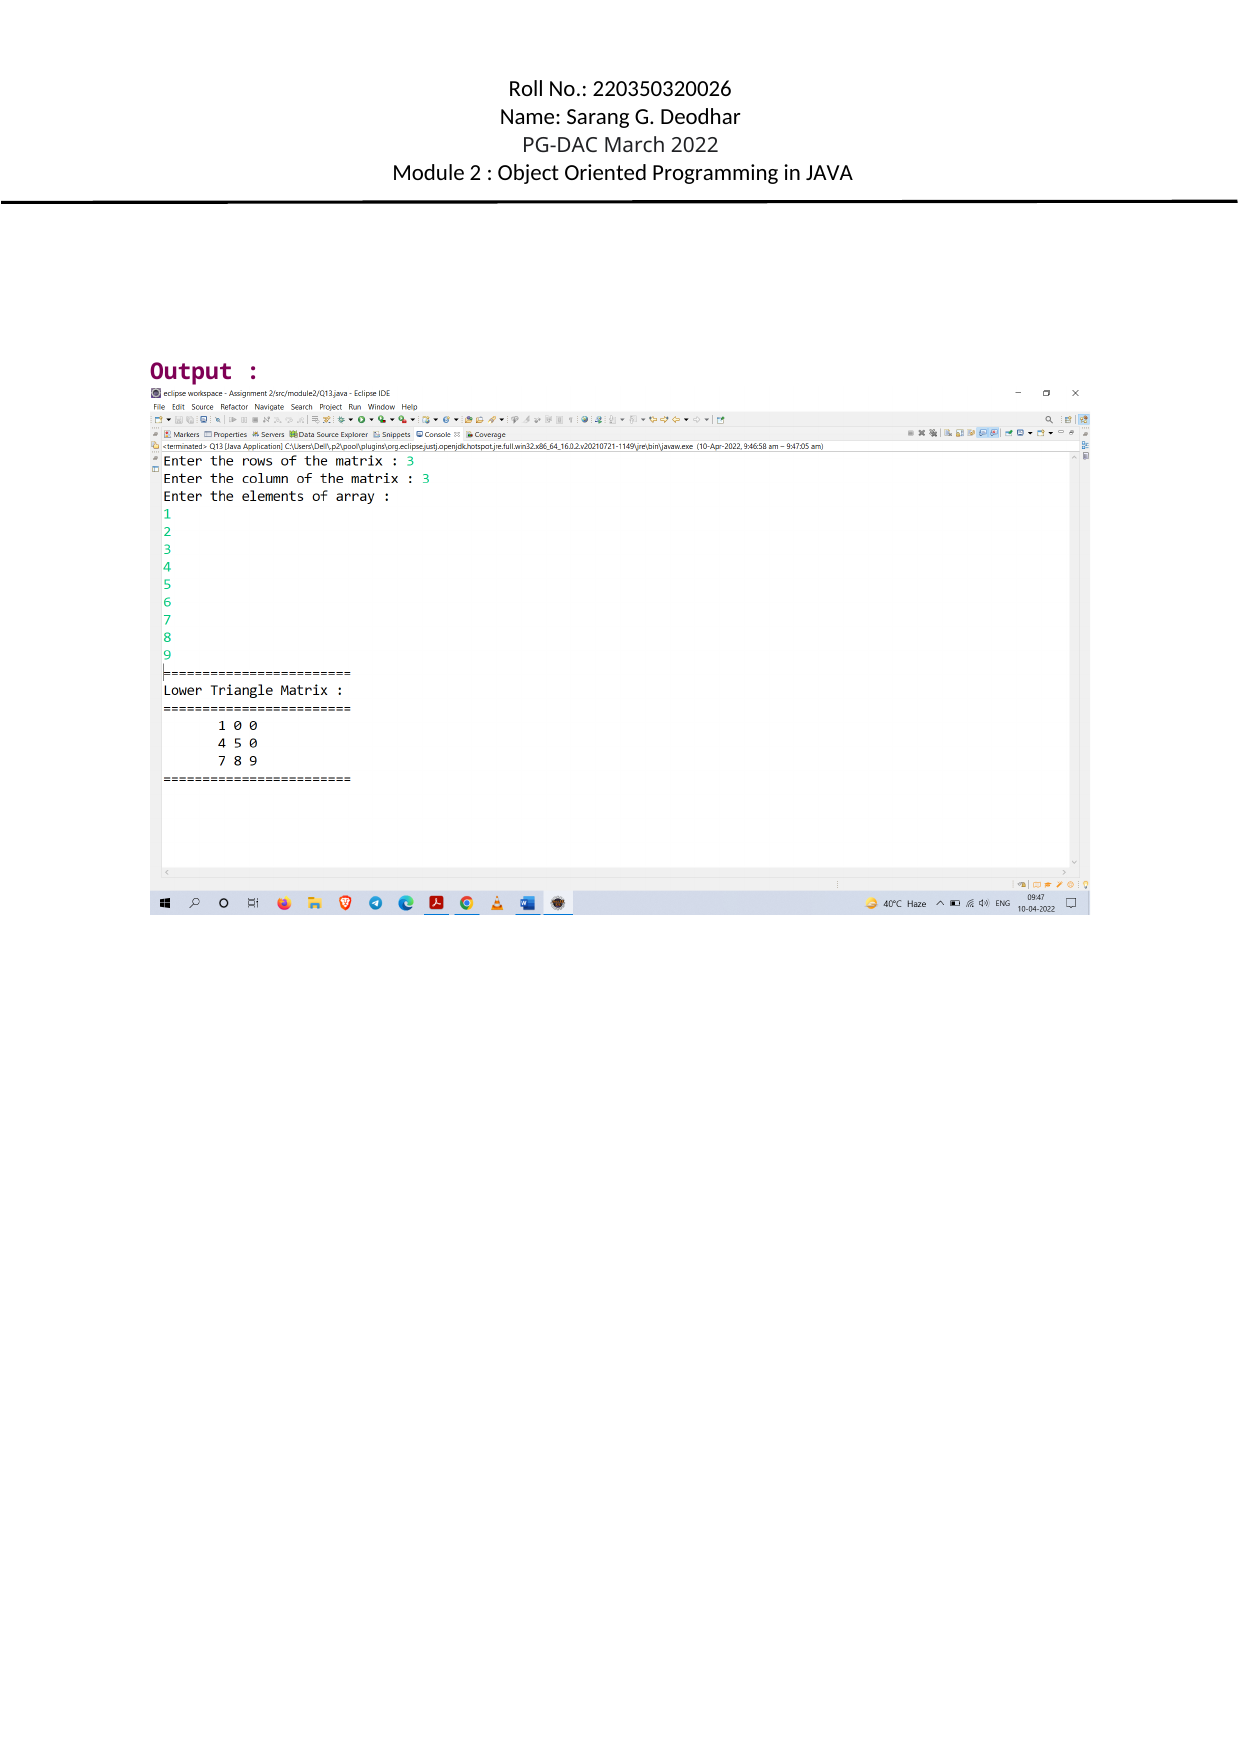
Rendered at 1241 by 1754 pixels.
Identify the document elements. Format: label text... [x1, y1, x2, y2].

text Output : [150, 355, 1090, 386]
picture [150, 386, 1091, 915]
